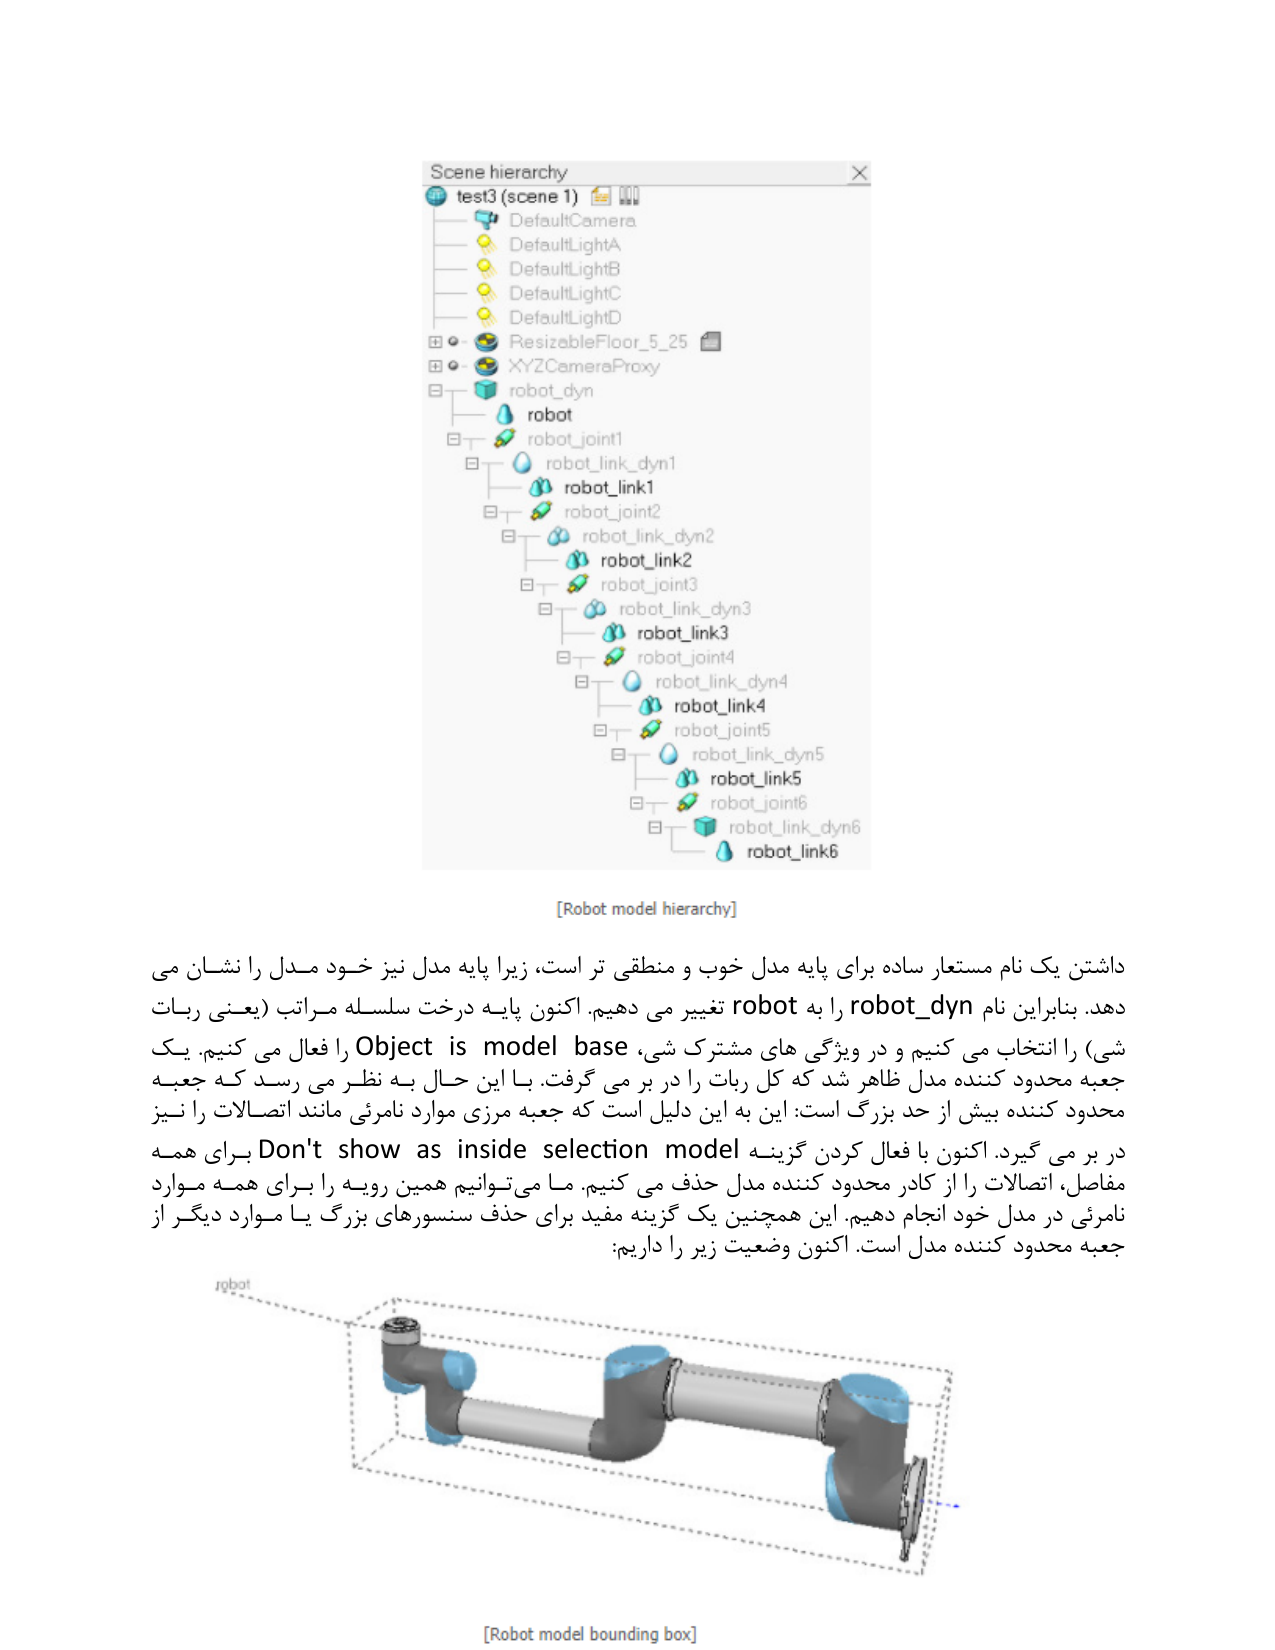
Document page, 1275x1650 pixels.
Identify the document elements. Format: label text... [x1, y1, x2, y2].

picture [374, 150, 901, 936]
text داشتن یک نام مستعار ساده برای پایه مدل خوب و منطقی تر است، زیرا پایه مدل نیز خود مدل را نشان می دهد. بنابراین نام robot_dyn را به robot تغییر می دهیم. اکنون پایه درخت سلسله مراتب (یعنی ربات شی) را انتخاب می کنیم و در ویژگی های مشترک شی، Object is model base را فعال می کنیم. یک جعبه محدود کننده مدل ظاهر شد که کل ربات را در بر می گرفت. با این حال به نظر می رسد که جعبه محدود کننده بیش از حد بزرگ است: این به این دلیل است که جعبه مرزی موارد نامرئی مانند اتصالات را نیز در بر می گیرد. اکنون با فعال کردن گزینه Don't show as inside selection model برای همه مفاصل، اتصالات را از کادر محدود کننده مدل حذف می کنیم. ما می‌توانیم همین رویه را برای همه موارد نامرئی در مدل خود انجام دهیم. این همچنین یک گزینه مفید برای حذف سنسورهای بزرگ یا موارد دیگر از جعبه محدود کننده مدل است. اکنون وضعیت زیر را داریم: [150, 954, 1125, 1263]
picture [197, 1271, 1009, 1650]
